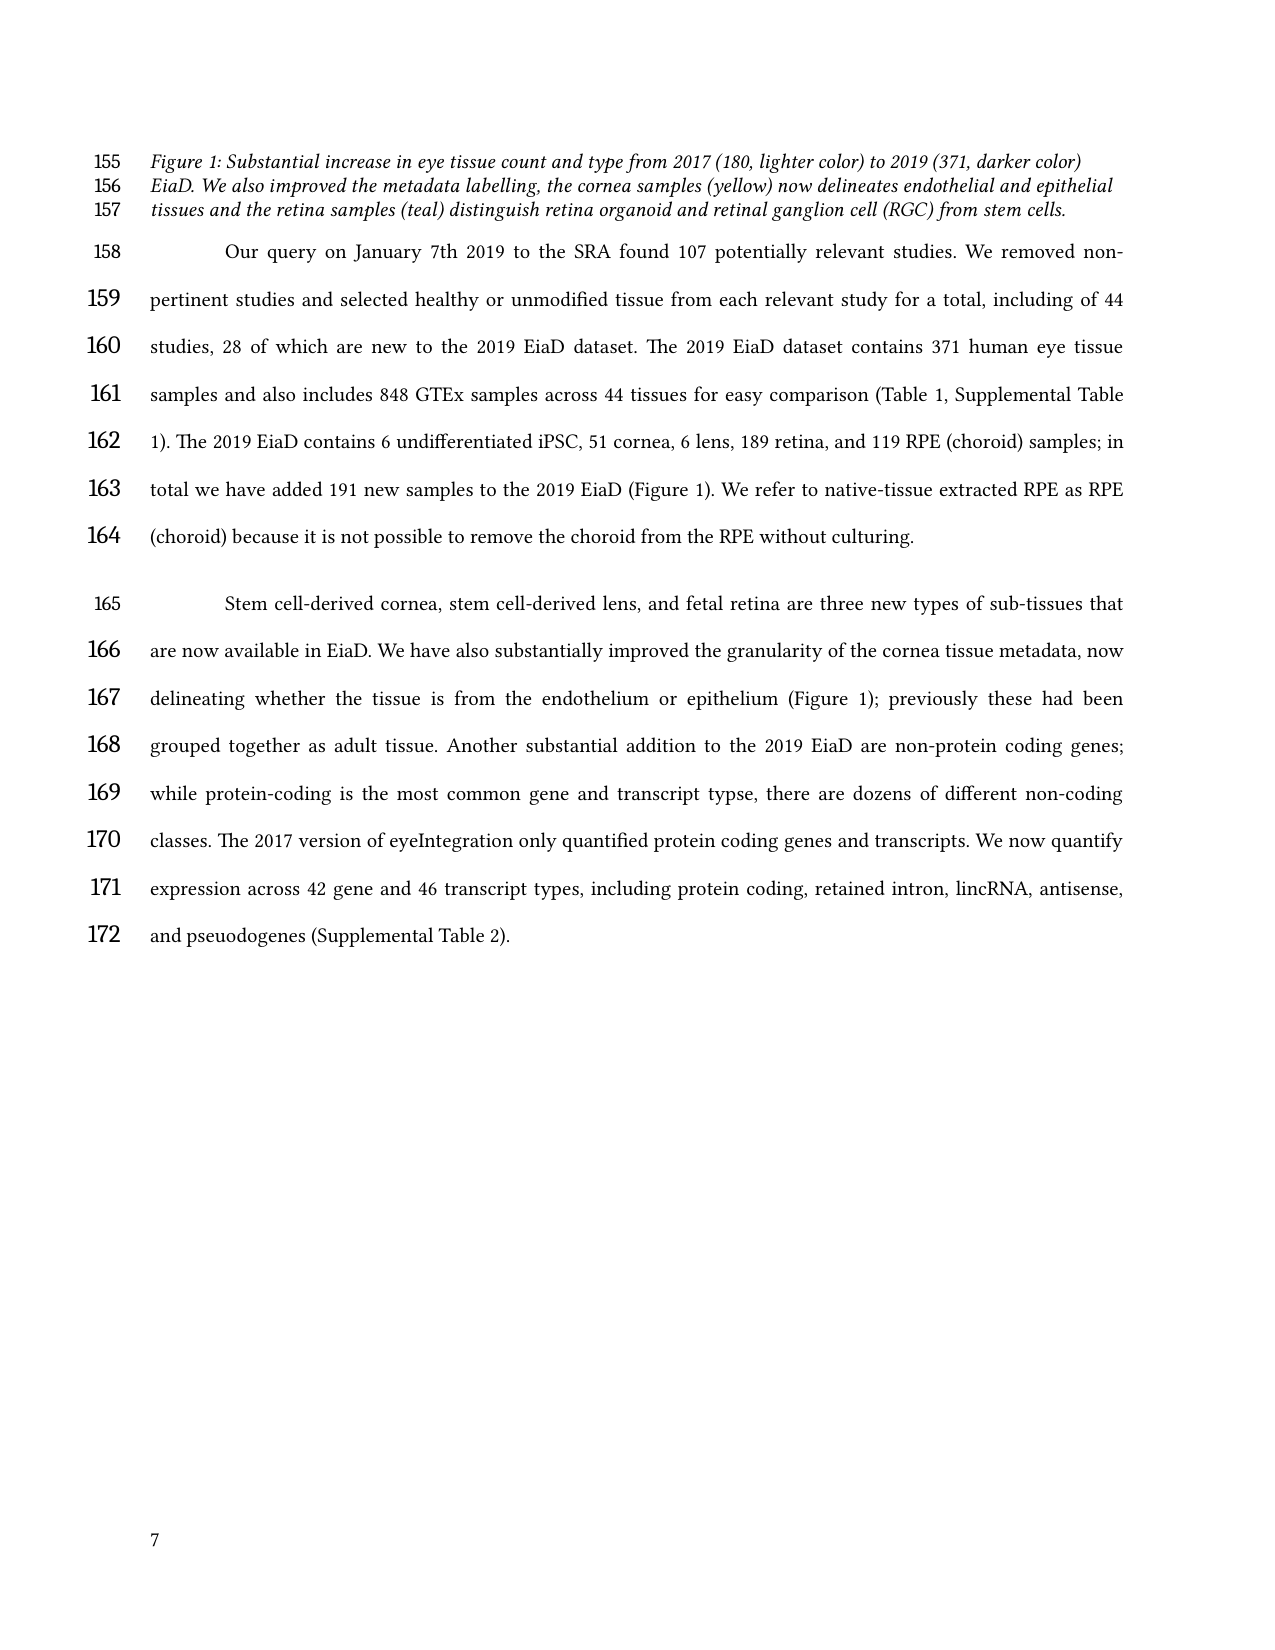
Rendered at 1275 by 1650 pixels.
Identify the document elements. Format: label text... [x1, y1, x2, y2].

text Figure 1: Substantial increase in eye tissue count and type from 2017 (180, lighter color) to 2019 (371, darker color) EiaD. We also improved the metadata labelling, the cornea samples (yellow) now delineates endothelial and epithelial tissues and the retina samples (teal) distinguish retina organoid and retinal ganglion cell (RGC) from stem cells. [150, 150, 1125, 221]
text Stem cell-derived cornea, stem cell-derived lens, and fetal retina are three new types of sub-tissues that are now available in EiaD. We have also substantially improved the granularity of the cornea tissue metadata, now delineating whether the tissue is from the endothelium or epithelium (Figure 1); previously these had been grouped together as adult tissue. Another substantial addition to the 2019 EiaD are non-protein coding genes; while protein-coding is the most common gene and transcript typse, there are dozens of different non-coding classes. The 2017 version of eyeIntegration only quantified protein coding genes and transcripts. We now quantify expression across 42 gene and 46 transcript types, including protein coding, retained intron, lincRNA, antisense, and pseuodogenes (Supplemental Table 2). [150, 591, 1125, 947]
text Our query on January 7th 2019 to the SRA found 107 potentially relevant studies. We removed non-pertinent studies and selected healthy or unmodified tissue from each relevant study for a total, including of 44 studies, 28 of which are new to the 2019 EiaD dataset. The 2019 EiaD dataset contains 371 human eye tissue samples and also includes 848 GTEx samples across 44 tissues for easy comparison (Table 1, Supplemental Table 1). The 2019 EiaD contains 6 undifferentiated iPSC, 51 cornea, 6 lens, 189 retina, and 119 RPE (choroid) samples; in total we have added 191 new samples to the 2019 EiaD (Figure 1). We refer to native-tissue extracted RPE as RPE (choroid) because it is not possible to remove the choroid from the RPE without culturing. [150, 240, 1125, 549]
